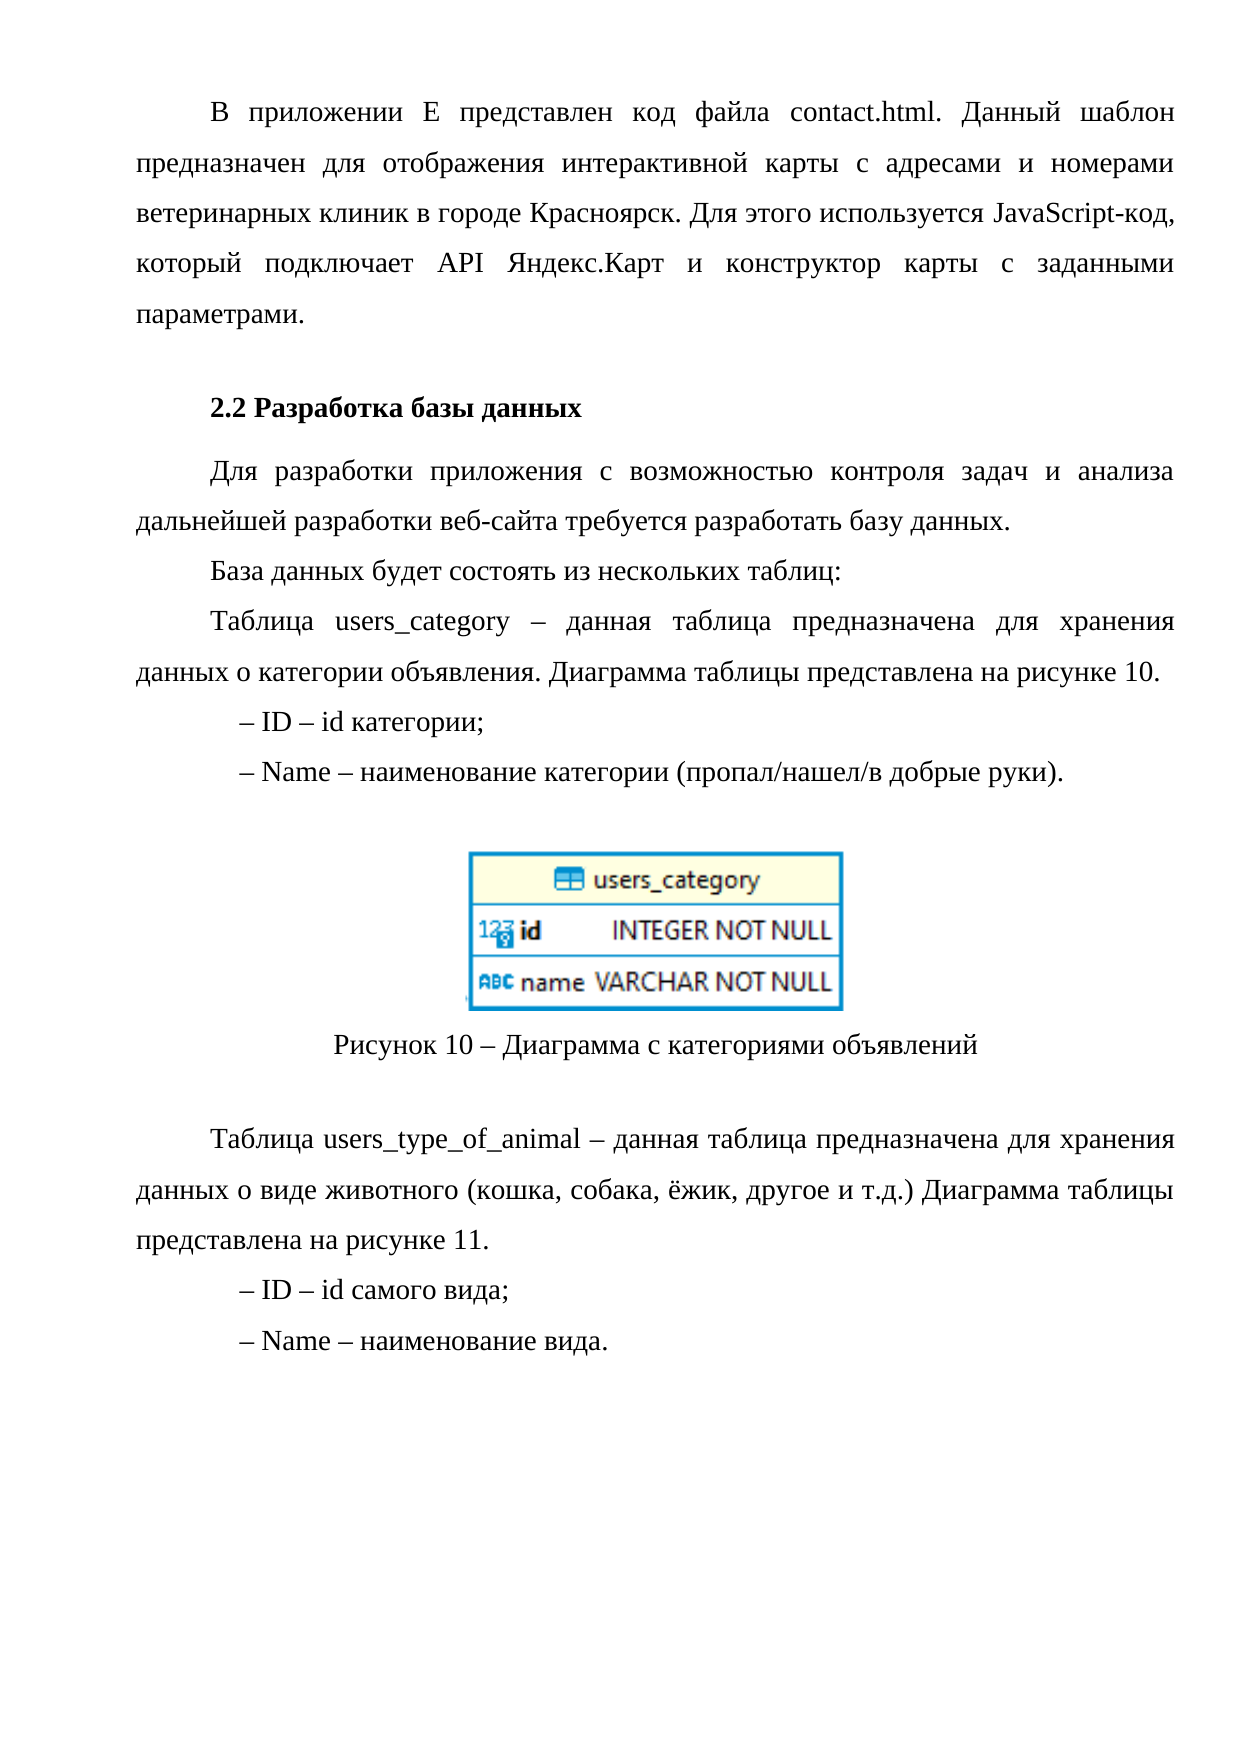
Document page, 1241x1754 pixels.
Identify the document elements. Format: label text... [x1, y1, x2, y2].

text В приложении Е представлен код файла contact.html. Данный шаблон предназначен для отображения интерактивной карты с адресами и номерами ветеринарных клиник в городе Красноярск. Для этого используется JavaScript-код, который подключает API Яндекс.Карт и конструктор карты с заданными параметрами. [136, 94, 1175, 329]
subtitle Разработка базы данных [136, 390, 1175, 423]
text Таблица users_type_of_animal – данная таблица предназначена для хранения данных о виде животного (кошка, собака, ёжик, другое и т.д.) Диаграмма таблицы представлена на рисунке 11. [136, 1122, 1175, 1256]
text Таблица users_category – данная таблица предназначена для хранения данных о категории объявления. Диаграмма таблицы представлена на рисунке 10. [136, 603, 1175, 687]
picture [473, 856, 839, 1006]
picture [465, 848, 846, 1011]
text Name – наименование категории (пропал/нашел/в добрые руки). [165, 754, 1175, 788]
text ID – id категории; [165, 704, 1175, 738]
text База данных будет состоять из нескольких таблиц: [136, 553, 1175, 587]
text Рисунок 10 – Диаграмма с категориями объявлений [136, 1027, 1175, 1061]
text Для разработки приложения с возможностью контроля задач и анализа дальнейшей разработки веб-сайта требуется разработать базу данных. [136, 453, 1175, 536]
text Name – наименование вида. [165, 1323, 1175, 1356]
text ID – id самого вида; [165, 1272, 1175, 1306]
